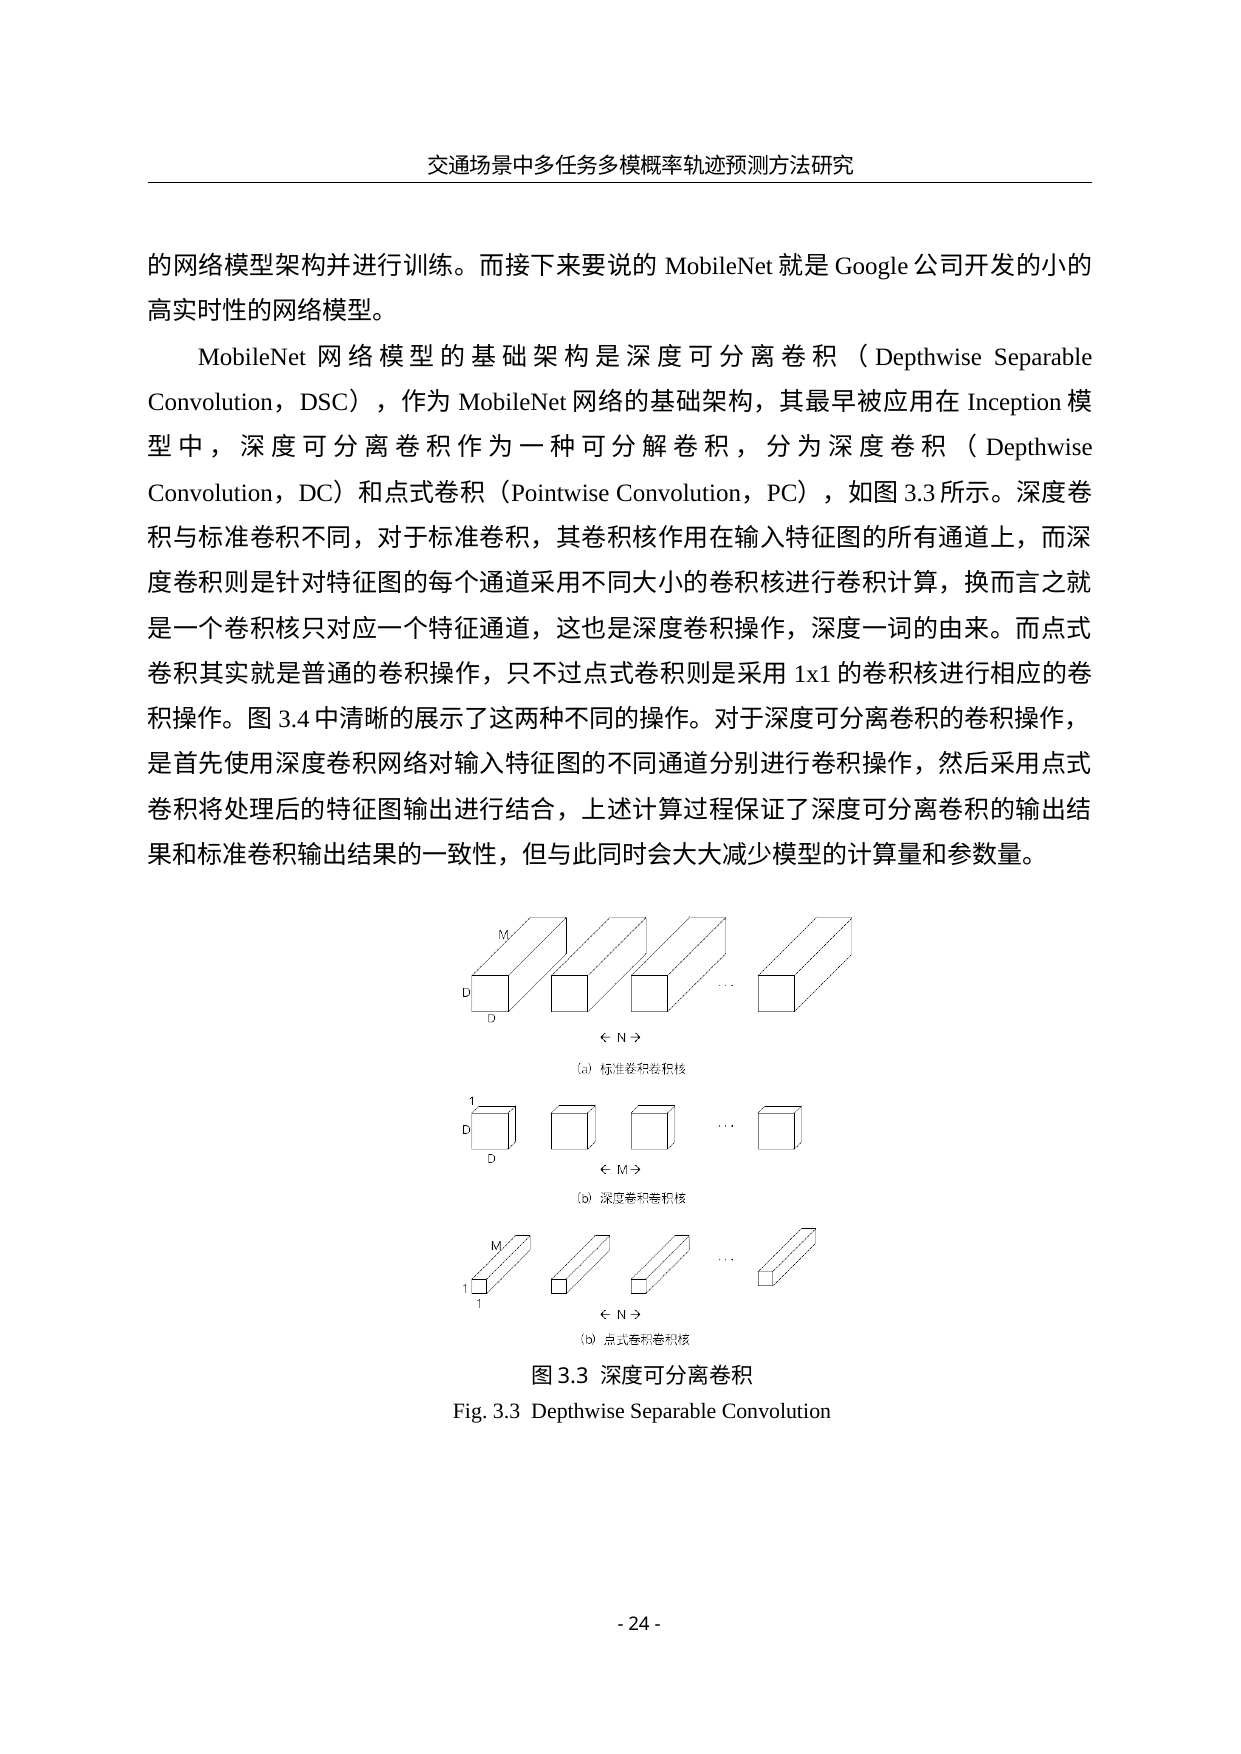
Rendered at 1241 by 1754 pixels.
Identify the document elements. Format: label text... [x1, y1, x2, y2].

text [148, 246, 1092, 327]
text Fig. 3.3 Depthwise Separable Convolution [148, 1398, 1092, 1423]
text MobileNet网络模型的基础架构是深度可分离卷积（Depthwise Separable Convolution，DSC），作为MobileNet网络的基础架构，其最早被应用在Inception模型中，深度可分离卷积作为一种可分解卷积，分为深度卷积（Depthwise Convolution，DC）和点式卷积（Pointwise Convolution，PC），如图3.3所示。深度卷积与标准卷积不同，对于标准卷积，其卷积核作用在输入特征图的所有通道上，而深度卷积则是针对特征图的每个通道采用不同大小的卷积核进行卷积计算，换而言之就是一个卷积核只对应一个特征通道，这也是深度卷积操作，深度一词的由来。而点式卷积其实就是普通的卷积操作，只不过点式卷积则是采用1x1的卷积核进行相应的卷积操作。图3.4中清晰的展示了这两种不同的操作。对于深度可分离卷积的卷积操作，是首先使用深度卷积网络对输入特征图的不同通道分别进行卷积操作，然后采用点式卷积将处理后的特征图输出进行结合，上述计算过程保证了深度可分离卷积的输出结果和标准卷积输出结果的一致性，但与此同时会大大减少模型的计算量和参数量。 [148, 336, 1092, 871]
text 图3.3 深度可分离卷积 [148, 1358, 1092, 1390]
